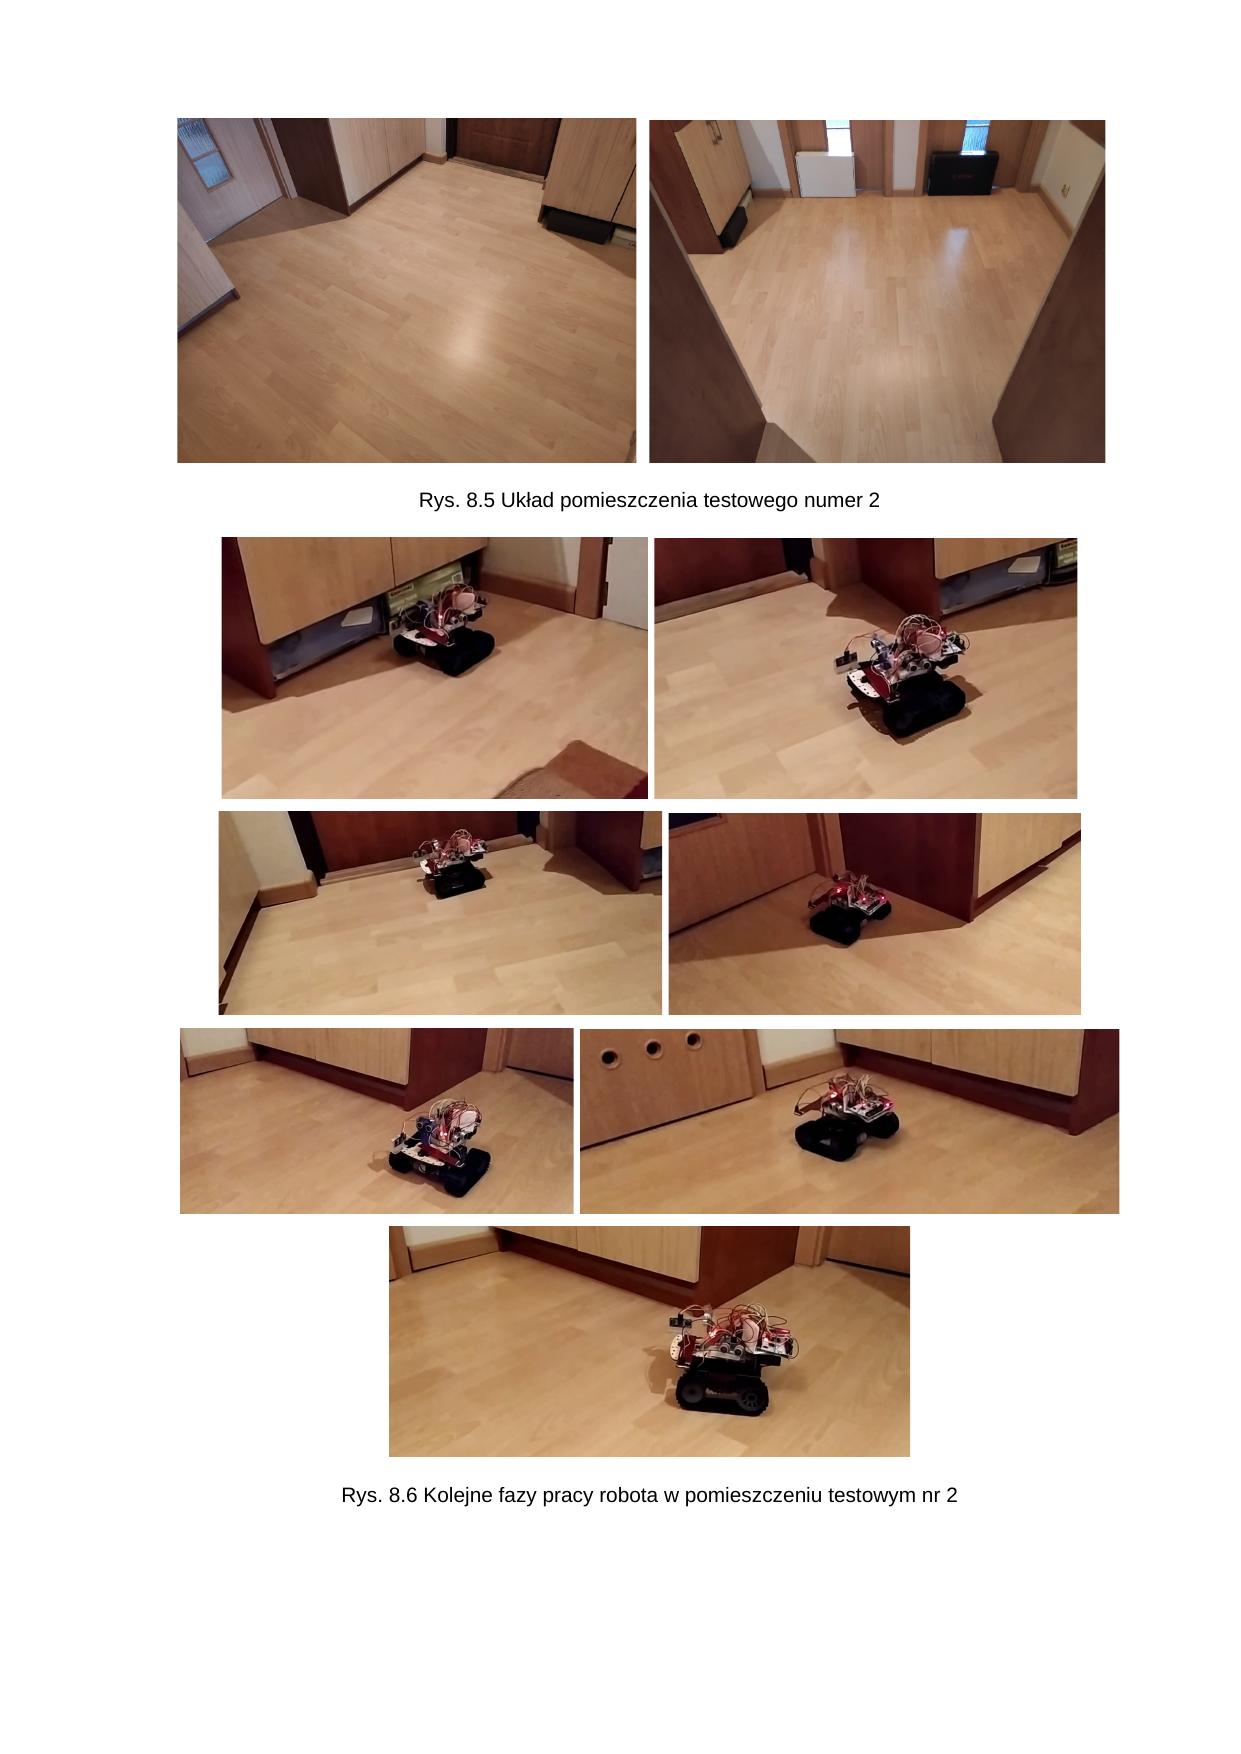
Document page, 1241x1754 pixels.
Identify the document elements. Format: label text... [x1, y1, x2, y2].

picture [218, 811, 663, 1015]
picture [654, 538, 1078, 799]
picture [177, 118, 637, 463]
picture [580, 1029, 1120, 1214]
picture [221, 537, 648, 799]
picture [389, 1226, 911, 1457]
picture [180, 1028, 574, 1214]
picture [668, 813, 1081, 1015]
text Rys. 8.6 Kolejne fazy pracy robota w pomieszczeniu testowym nr 2 [177, 1483, 1122, 1507]
picture [649, 120, 1106, 463]
text Rys. 8.5 Układ pomieszczenia testowego numer 2 [177, 488, 1122, 512]
